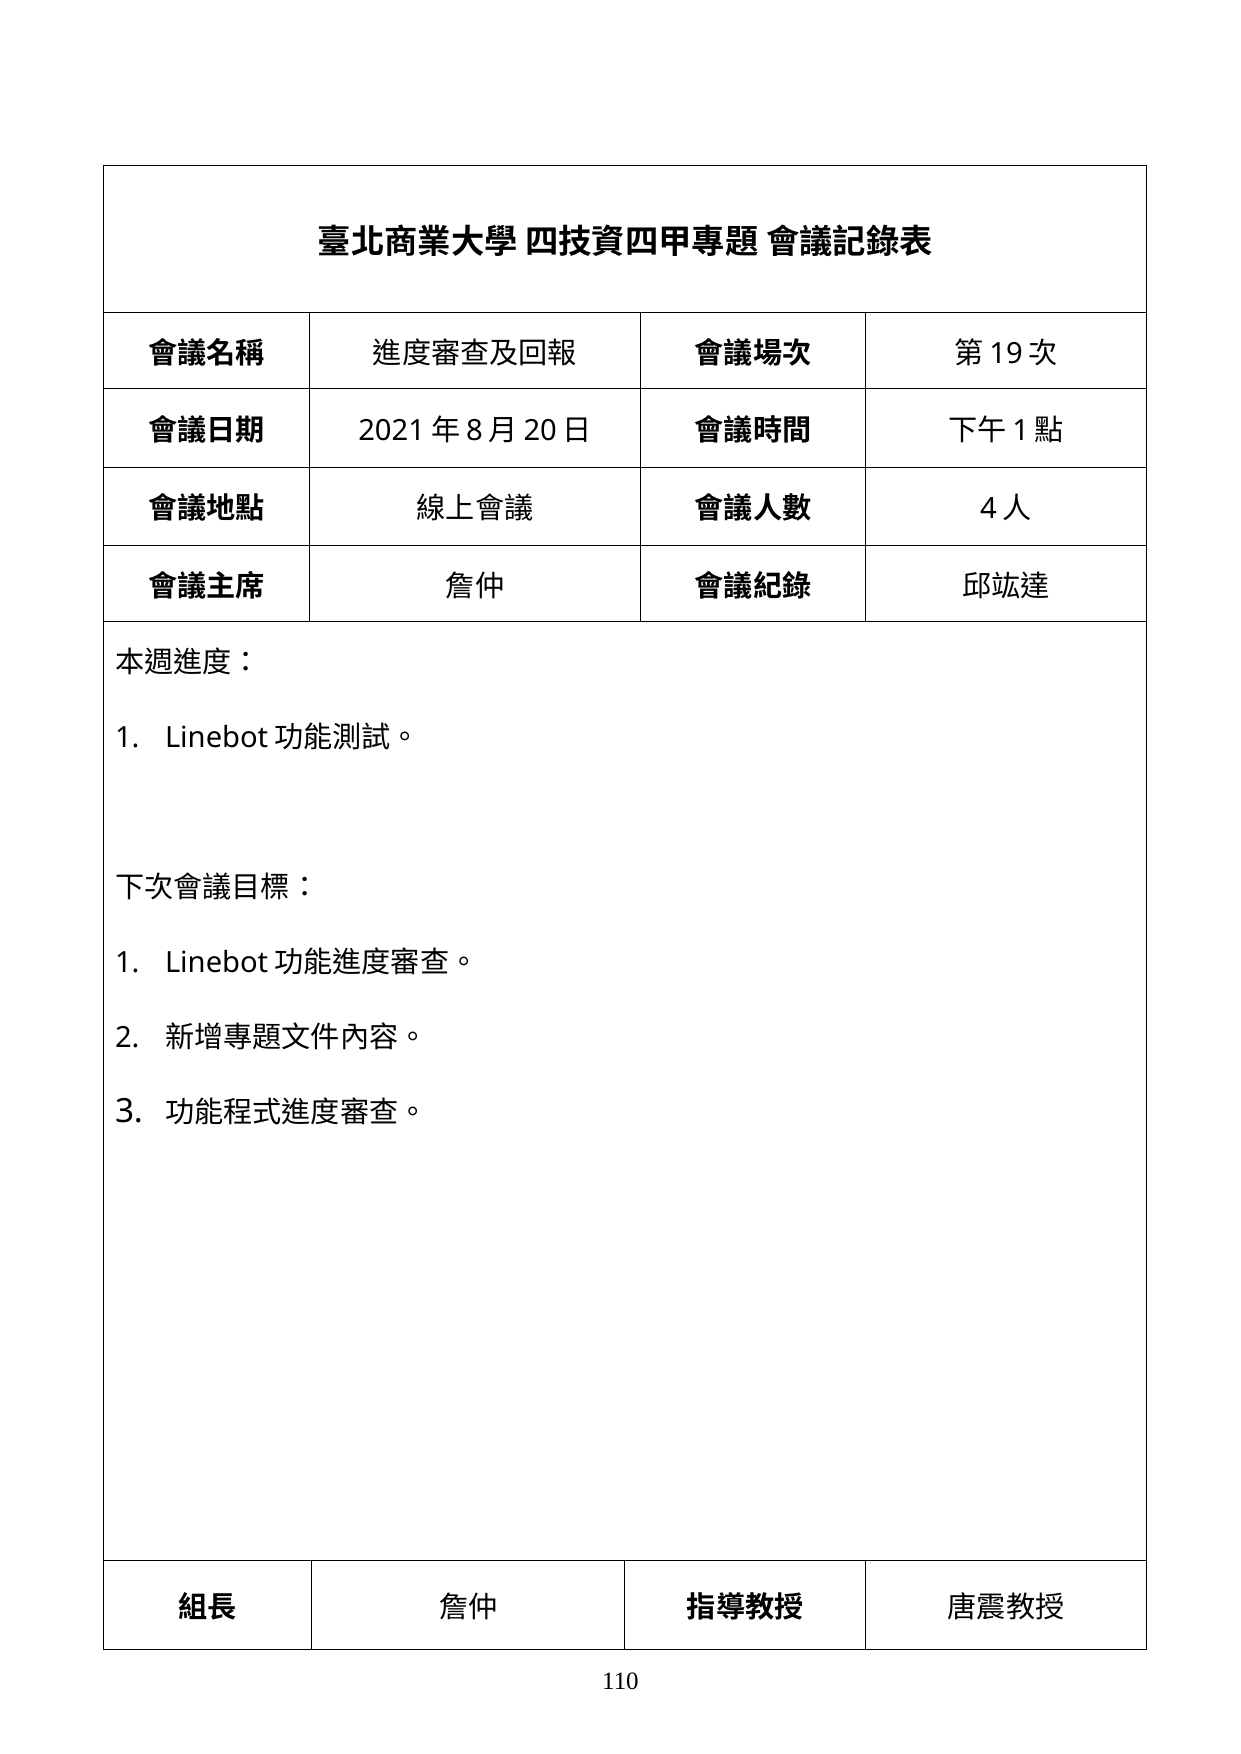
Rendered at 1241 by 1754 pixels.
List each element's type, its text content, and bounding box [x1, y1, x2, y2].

table_cell 第19次 [866, 313, 1146, 388]
table_cell 線上會議 [310, 468, 640, 545]
table_cell 本週進度： Linebot功能測試。 下次會議目標： Linebot功能進度審查。 新增專題文件內容。 功能程式進度審查。 [104, 622, 1146, 1560]
table_cell 會議名稱 [104, 313, 309, 388]
table_cell 4人 [866, 468, 1146, 545]
table_cell 指導教授 [625, 1561, 865, 1649]
table_cell 組長 [104, 1561, 311, 1649]
table_cell 會議人數 [641, 468, 865, 545]
table_cell 會議日期 [104, 389, 309, 467]
table_cell 唐震教授 [866, 1561, 1146, 1649]
table_cell 會議主席 [104, 546, 309, 621]
table_cell 會議地點 [104, 468, 309, 545]
table_header 臺北商業大學 四技資四甲專題 會議記錄表 [104, 166, 1146, 312]
table_cell 邱竑達 [866, 546, 1146, 621]
table_cell 會議紀錄 [641, 546, 865, 621]
table_cell 進度審查及回報 [310, 313, 640, 388]
table_cell 詹仲 [310, 546, 640, 621]
table_cell 詹仲 [312, 1561, 624, 1649]
table_cell 會議場次 [641, 313, 865, 388]
table_cell 2021年8月20日 [310, 389, 640, 467]
table_cell 會議時間 [641, 389, 865, 467]
table_cell 下午1點 [866, 389, 1146, 467]
